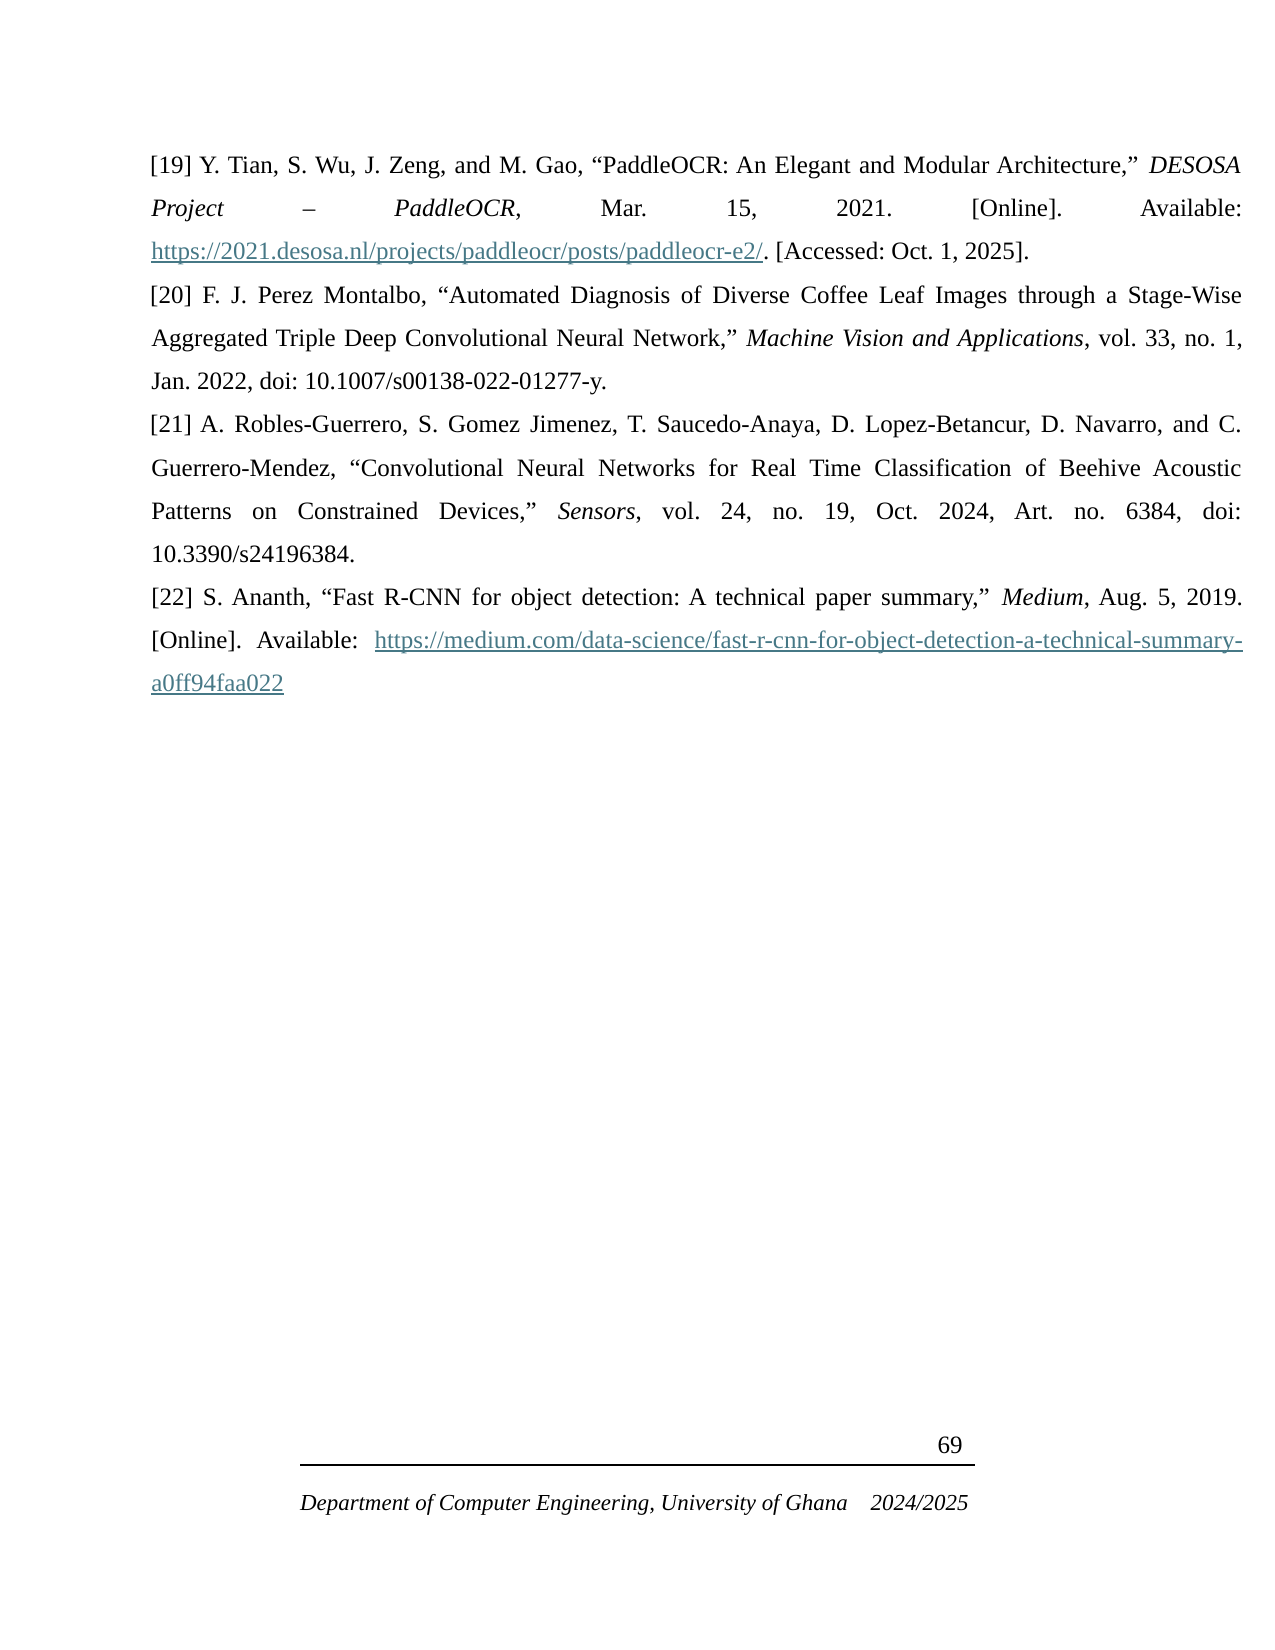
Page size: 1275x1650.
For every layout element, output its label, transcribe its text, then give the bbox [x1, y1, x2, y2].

text [19] Y. Tian, S. Wu, J. Zeng, and M. Gao, “PaddleOCR: An Elegant and Modular Architecture,” DESOSA Project – PaddleOCR, Mar. 15, 2021. [Online]. Available: https://2021.desosa.nl/projects/paddleocr/posts/paddleocr-e2/. [Accessed: Oct. 1, 2025]. [150, 150, 1243, 265]
text [21] A. Robles-Guerrero, S. Gomez Jimenez, T. Saucedo-Anaya, D. Lopez-Betancur, D. Navarro, and C. Guerrero-Mendez, “Convolutional Neural Networks for Real Time Classification of Beehive Acoustic Patterns on Constrained Devices,” Sensors, vol. 24, no. 19, Oct. 2024, Art. no. 6384, doi: 10.3390/s24196384. [22] S. Ananth, “Fast R-CNN for object detection: A technical paper summary,” Medium, Aug. 5, 2019. [Online]. Available: https://medium.com/data-science/fast-r-cnn-for-object-detection-a-technical-summary-a0ff94faa022 [150, 409, 1243, 697]
text [20] F. J. Perez Montalbo, “Automated Diagnosis of Diverse Coffee Leaf Images through a Stage-Wise Aggregated Triple Deep Convolutional Neural Network,” Machine Vision and Applications, vol. 33, no. 1, Jan. 2022, doi: 10.1007/s00138-022-01277-y. [150, 280, 1243, 395]
